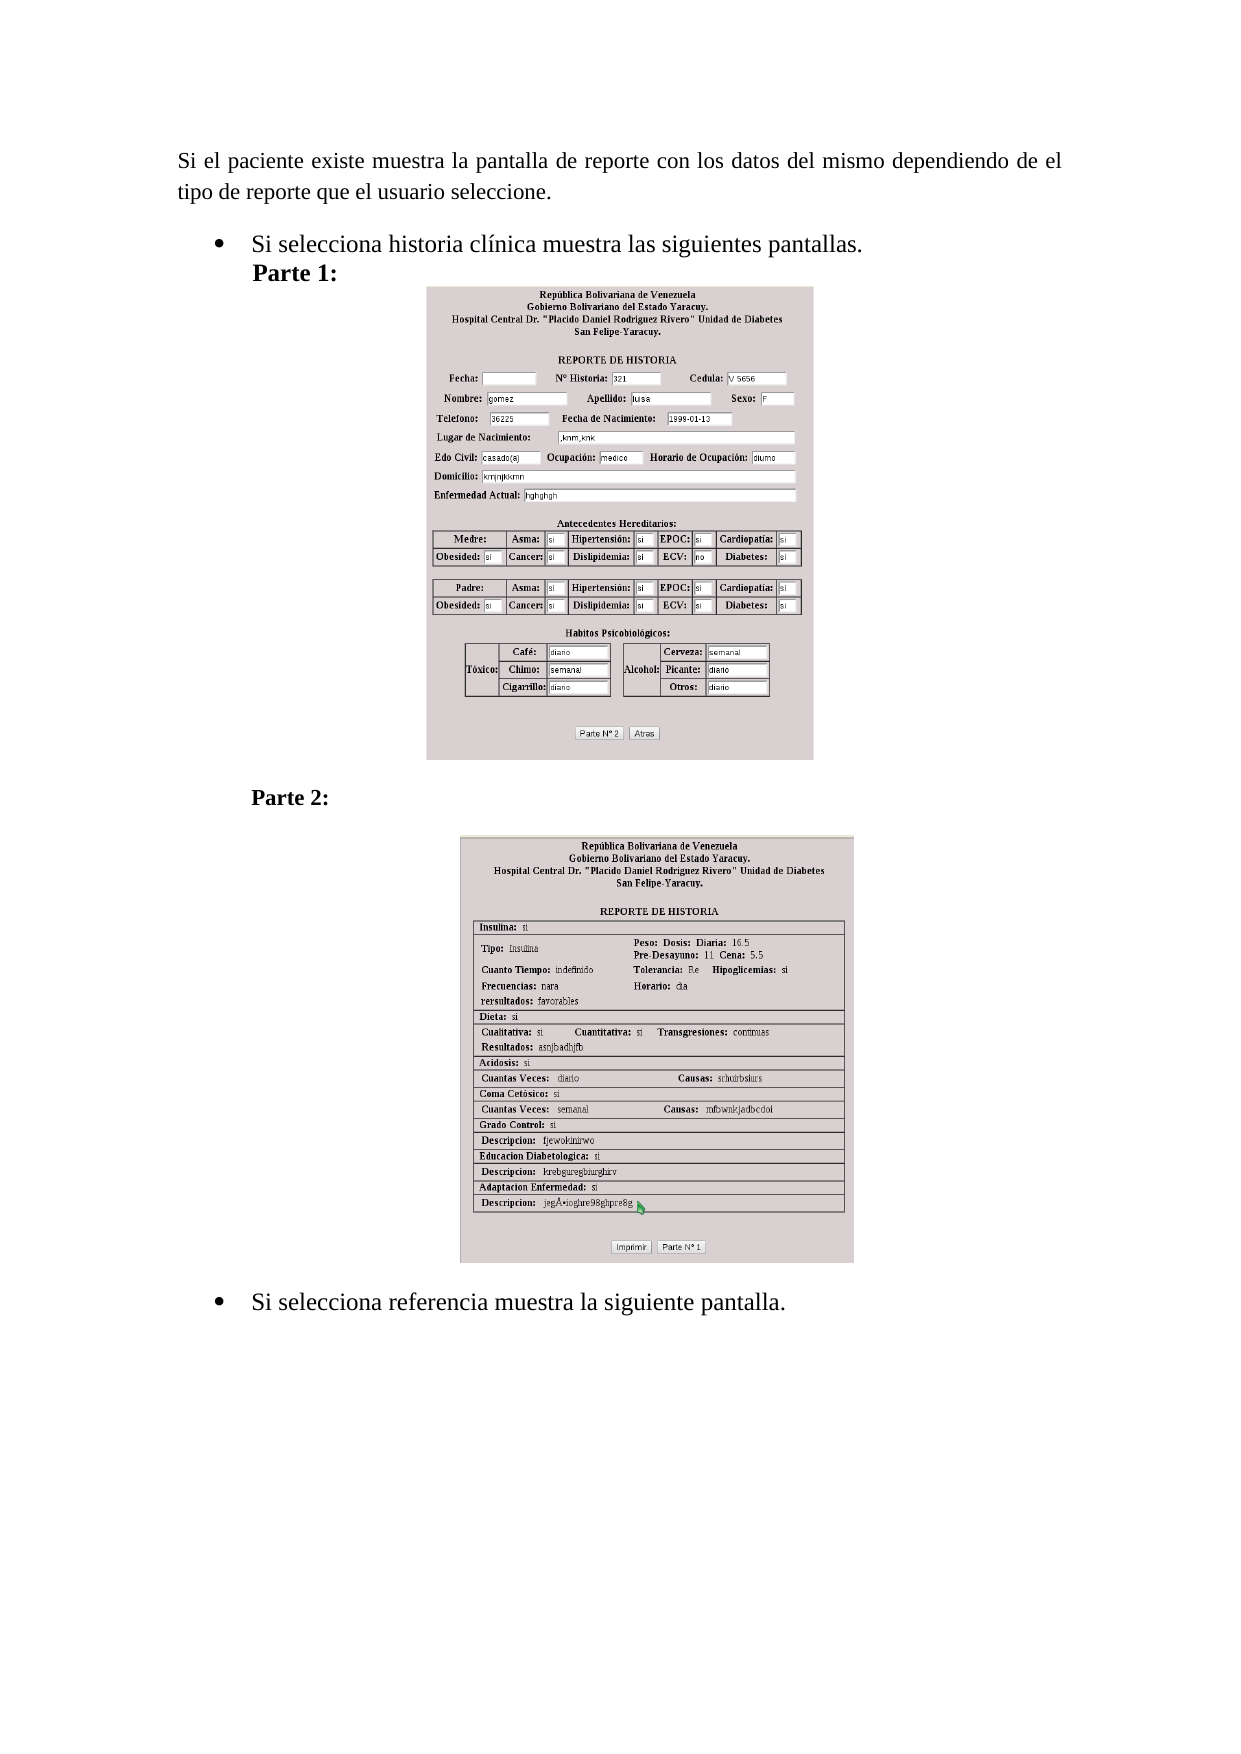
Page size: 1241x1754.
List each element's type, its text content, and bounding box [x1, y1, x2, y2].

text Parte 2: [177, 784, 1063, 811]
list Parte 1: [252, 258, 1063, 286]
list Si selecciona historia clínica muestra las siguientes pantallas. [215, 229, 1063, 258]
text Si el paciente existe muestra la pantalla de reporte con los datos del mismo dependiendo de el tipo de reporte que el usuario seleccione. [177, 148, 1063, 204]
list Si selecciona referencia muestra la siguiente pantalla. [215, 1287, 1063, 1316]
picture [426, 286, 814, 760]
picture [460, 835, 854, 1263]
